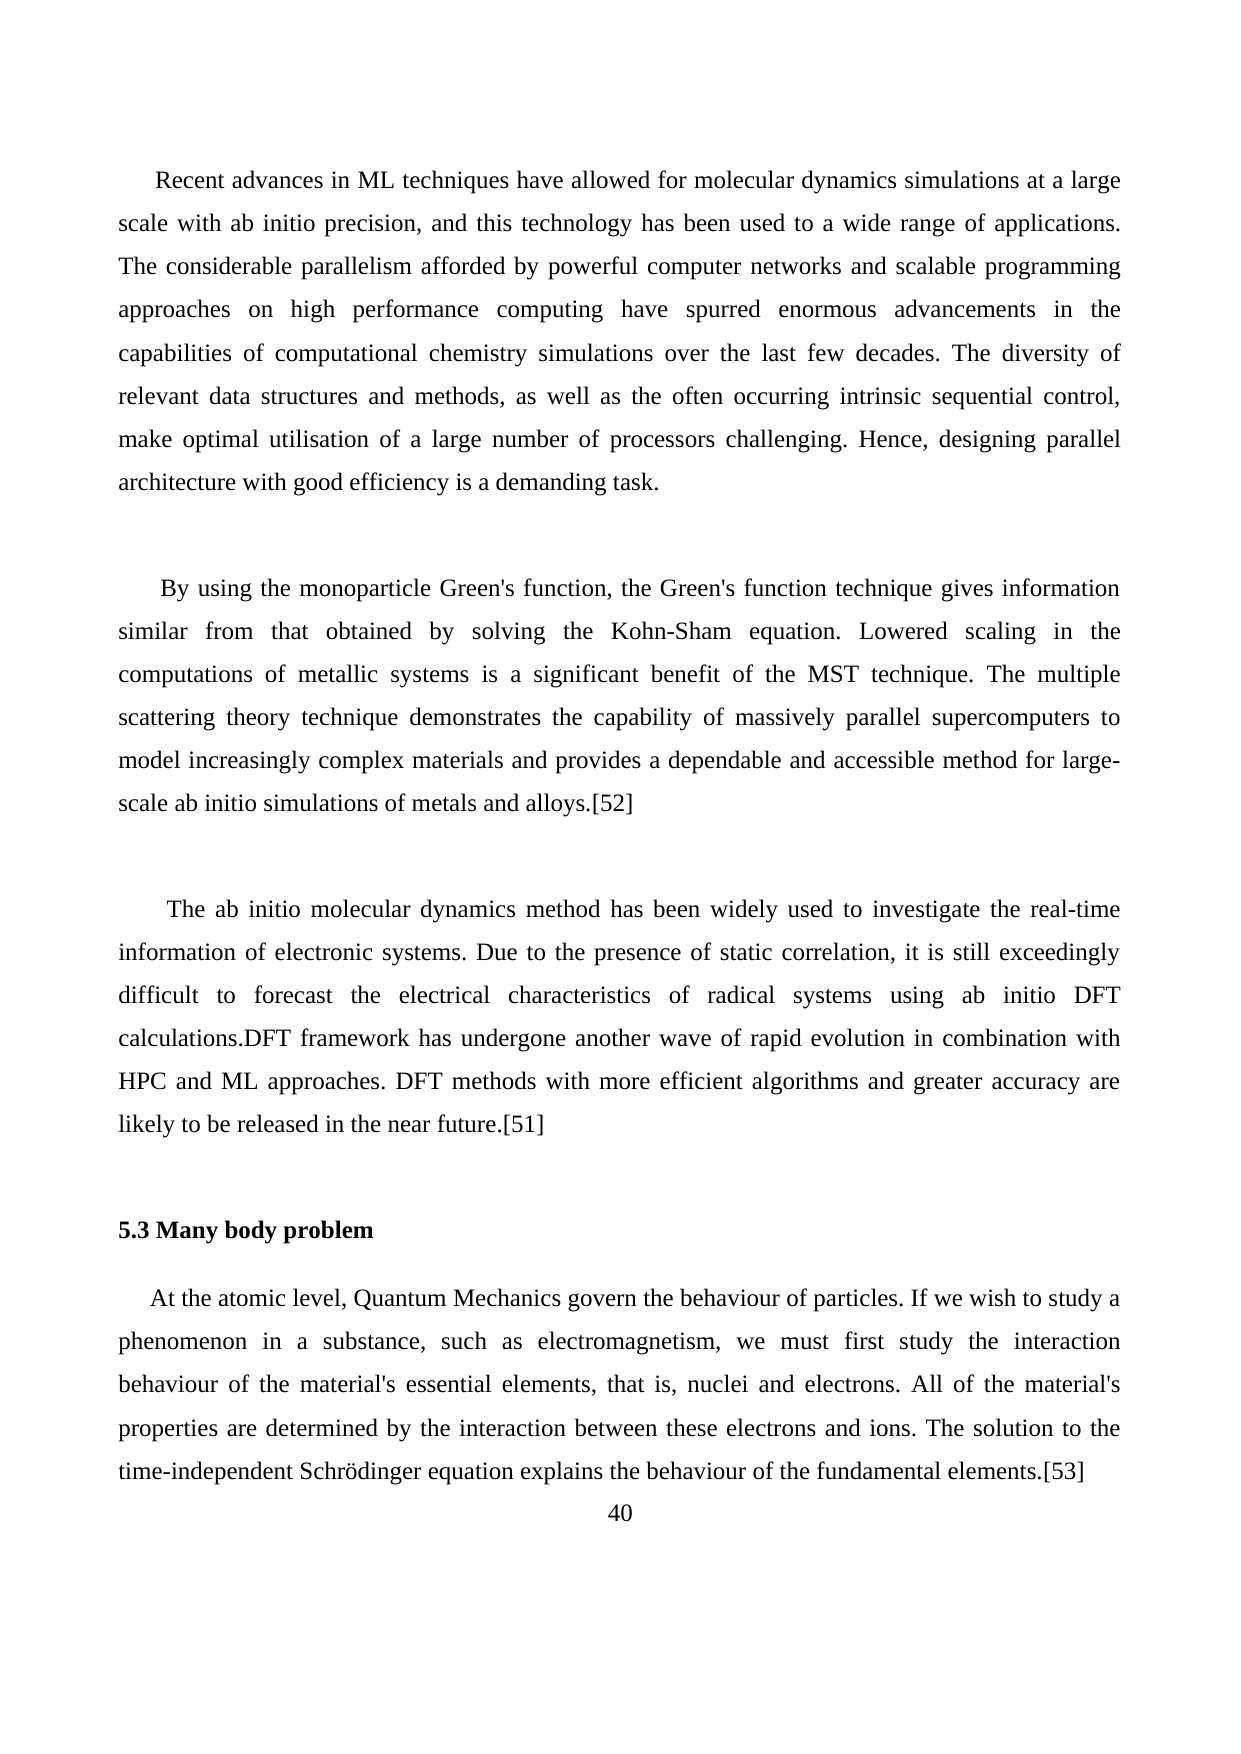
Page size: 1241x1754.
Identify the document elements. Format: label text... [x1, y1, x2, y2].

subtitle 5.3 Many body problem [118, 1215, 1122, 1244]
text Recent advances in ML techniques have allowed for molecular dynamics simulations at a large scale with ab initio precision, and this technology has been used to a wide range of applications. The considerable parallelism afforded by powerful computer networks and scalable programming approaches on high performance computing have spurred enormous advancements in the capabilities of computational chemistry simulations over the last few decades. The diversity of relevant data structures and methods, as well as the often occurring intrinsic sequential control, make optimal utilisation of a large number of processors challenging. Hence, designing parallel architecture with good efficiency is a demanding task. [118, 165, 1122, 496]
text At the atomic level, Quantum Mechanics govern the behaviour of particles. If we wish to study a phenomenon in a substance, such as electromagnetism, we must first study the interaction behaviour of the material's essential elements, that is, nuclei and electrons. All of the material's properties are determined by the interaction between these electrons and ions. The solution to the time-independent Schrödinger equation explains the behaviour of the fundamental elements. [118, 1283, 1122, 1484]
text The ab initio molecular dynamics method has been widely used to investigate the real-time information of electronic systems. Due to the presence of static correlation, it is still exceedingly difficult to forecast the electrical characteristics of radical systems using ab initio DFT calculations.DFT framework has undergone another wave of rapid evolution in combination with HPC and ML approaches. DFT methods with more efficient algorithms and greater accuracy are likely to be released in the near future. [118, 894, 1122, 1138]
text By using the monoparticle Green's function, the Green's function technique gives information similar from that obtained by solving the Kohn-Sham equation. Lowered scaling in the computations of metallic systems is a significant benefit of the MST technique. The multiple scattering theory technique demonstrates the capability of massively parallel supercomputers to model increasingly complex materials and provides a dependable and accessible method for large-scale ab initio simulations of metals and alloys. [118, 573, 1122, 817]
